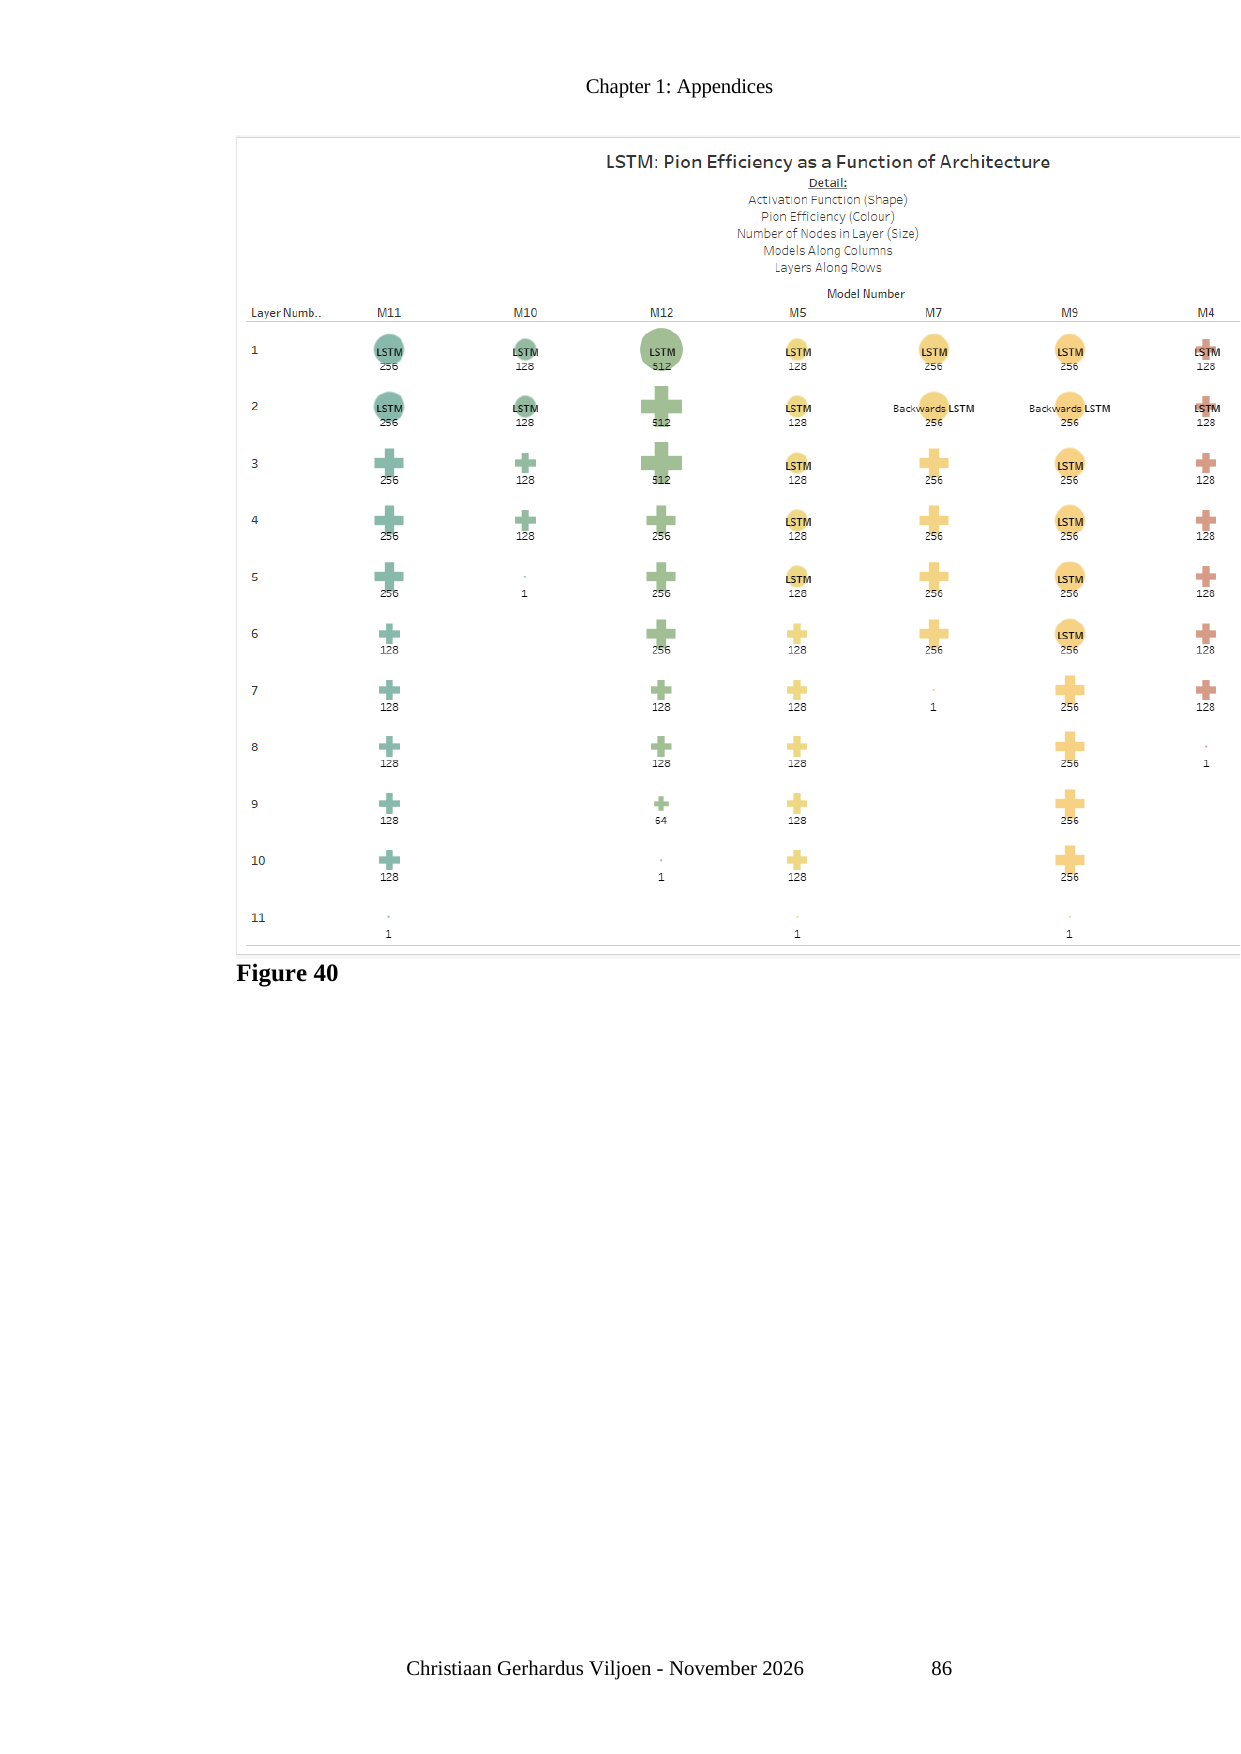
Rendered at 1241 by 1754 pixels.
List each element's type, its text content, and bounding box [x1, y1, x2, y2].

text Figure 54 [236, 959, 1122, 987]
picture [236, 135, 1241, 959]
